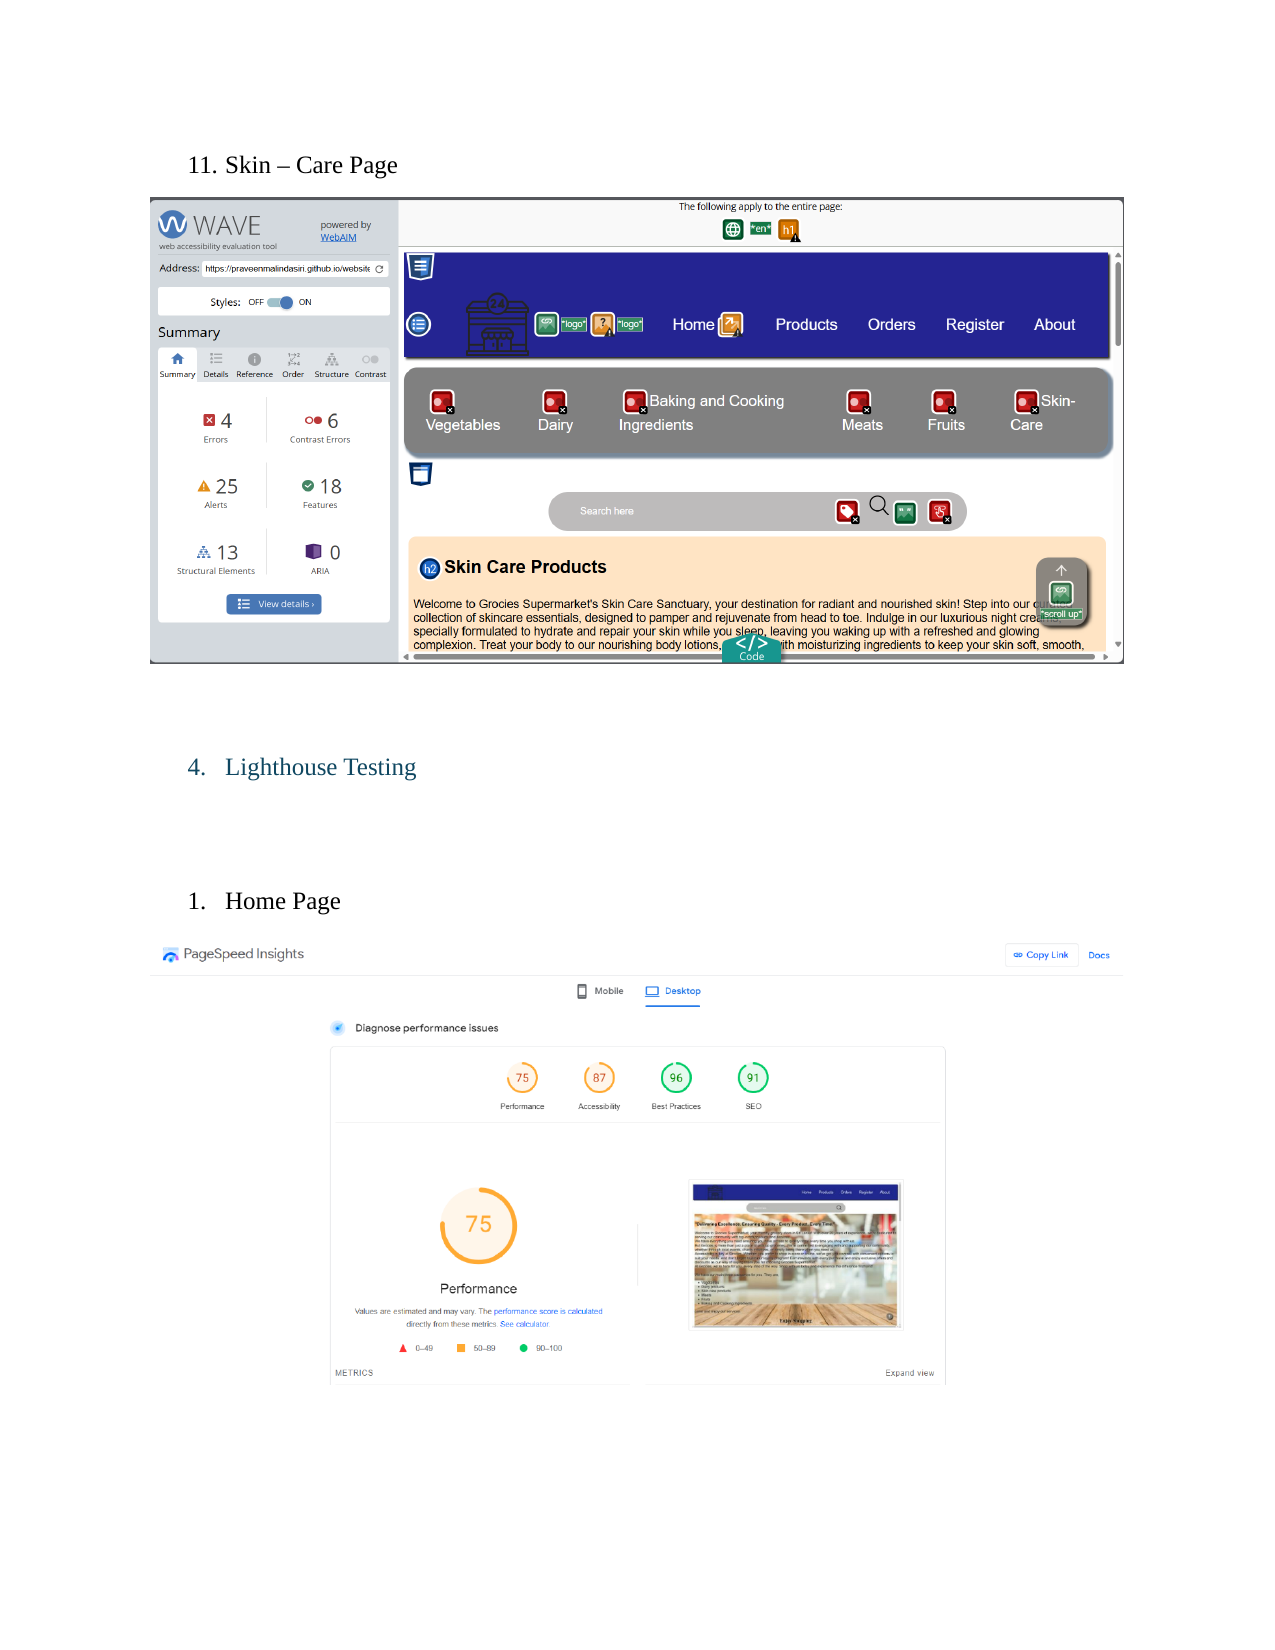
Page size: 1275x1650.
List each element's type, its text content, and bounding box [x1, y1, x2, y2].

subtitle Lighthouse Testing [187, 752, 1125, 780]
picture [150, 934, 1124, 1385]
list Skin – Care Page [187, 150, 1125, 179]
list Home Page [187, 886, 1125, 915]
picture [150, 197, 1124, 664]
